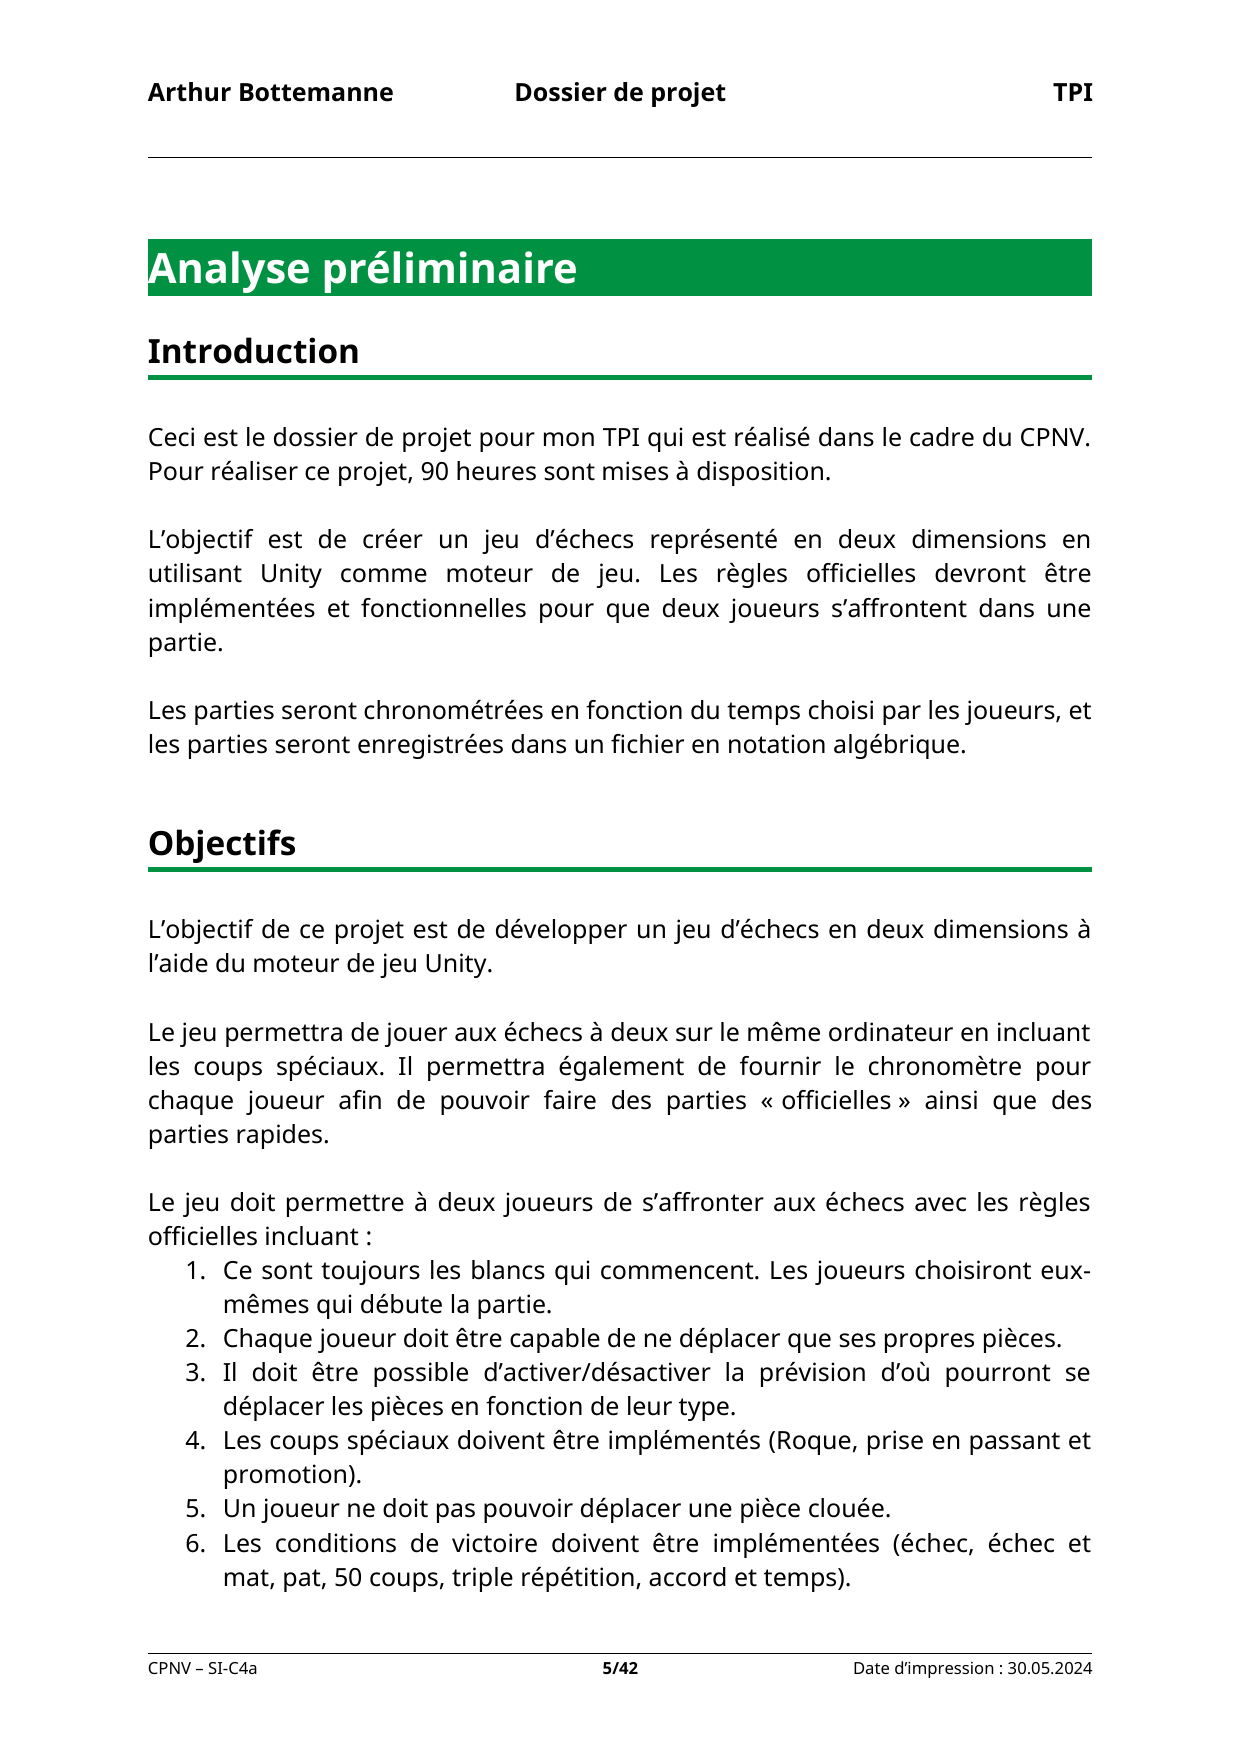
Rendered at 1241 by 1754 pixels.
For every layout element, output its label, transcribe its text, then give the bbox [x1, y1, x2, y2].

list Un joueur ne doit pas pouvoir déplacer une pièce clouée. [185, 1491, 1092, 1525]
text Le jeu permettra de jouer aux échecs à deux sur le même ordinateur en incluant les coups spéciaux. Il permettra également de fournir le chronomètre pour chaque joueur afin de pouvoir faire des parties « officielles » ainsi que des parties rapides. [148, 1014, 1092, 1151]
subtitle Introduction [148, 327, 1092, 375]
text L’objectif est de créer un jeu d’échecs représenté en deux dimensions en utilisant Unity comme moteur de jeu. Les règles officielles devront être implémentées et fonctionnelles pour que deux joueurs s’affrontent dans une partie. [148, 522, 1092, 658]
list Les coups spéciaux doivent être implémentés (Roque, prise en passant et promotion). [185, 1423, 1092, 1491]
text Ceci est le dossier de projet pour mon TPI qui est réalisé dans le cadre du CPNV. Pour réaliser ce projet, 90 heures sont mises à disposition. [148, 420, 1092, 488]
text Les parties seront chronométrées en fonction du temps choisi par les joueurs, et les parties seront enregistrées dans un fichier en notation algébrique. [148, 692, 1092, 761]
text L’objectif de ce projet est de développer un jeu d’échecs en deux dimensions à l’aide du moteur de jeu Unity. [148, 912, 1092, 980]
list Les conditions de victoire doivent être implémentées (échec, échec et mat, pat, 50 coups, triple répétition, accord et temps). [185, 1525, 1092, 1593]
list Chaque joueur doit être capable de ne déplacer que ses propres pièces. [185, 1321, 1092, 1355]
subtitle Analyse préliminaire [148, 239, 1092, 296]
subtitle Objectifs [148, 819, 1092, 867]
list Il doit être possible d’activer/désactiver la prévision d’où pourront se déplacer les pièces en fonction de leur type. [185, 1355, 1092, 1423]
list Ce sont toujours les blancs qui commencent. Les joueurs choisiront eux-mêmes qui débute la partie. [185, 1253, 1092, 1321]
text Le jeu doit permettre à deux joueurs de s’affronter aux échecs avec les règles officielles incluant : [148, 1184, 1092, 1253]
